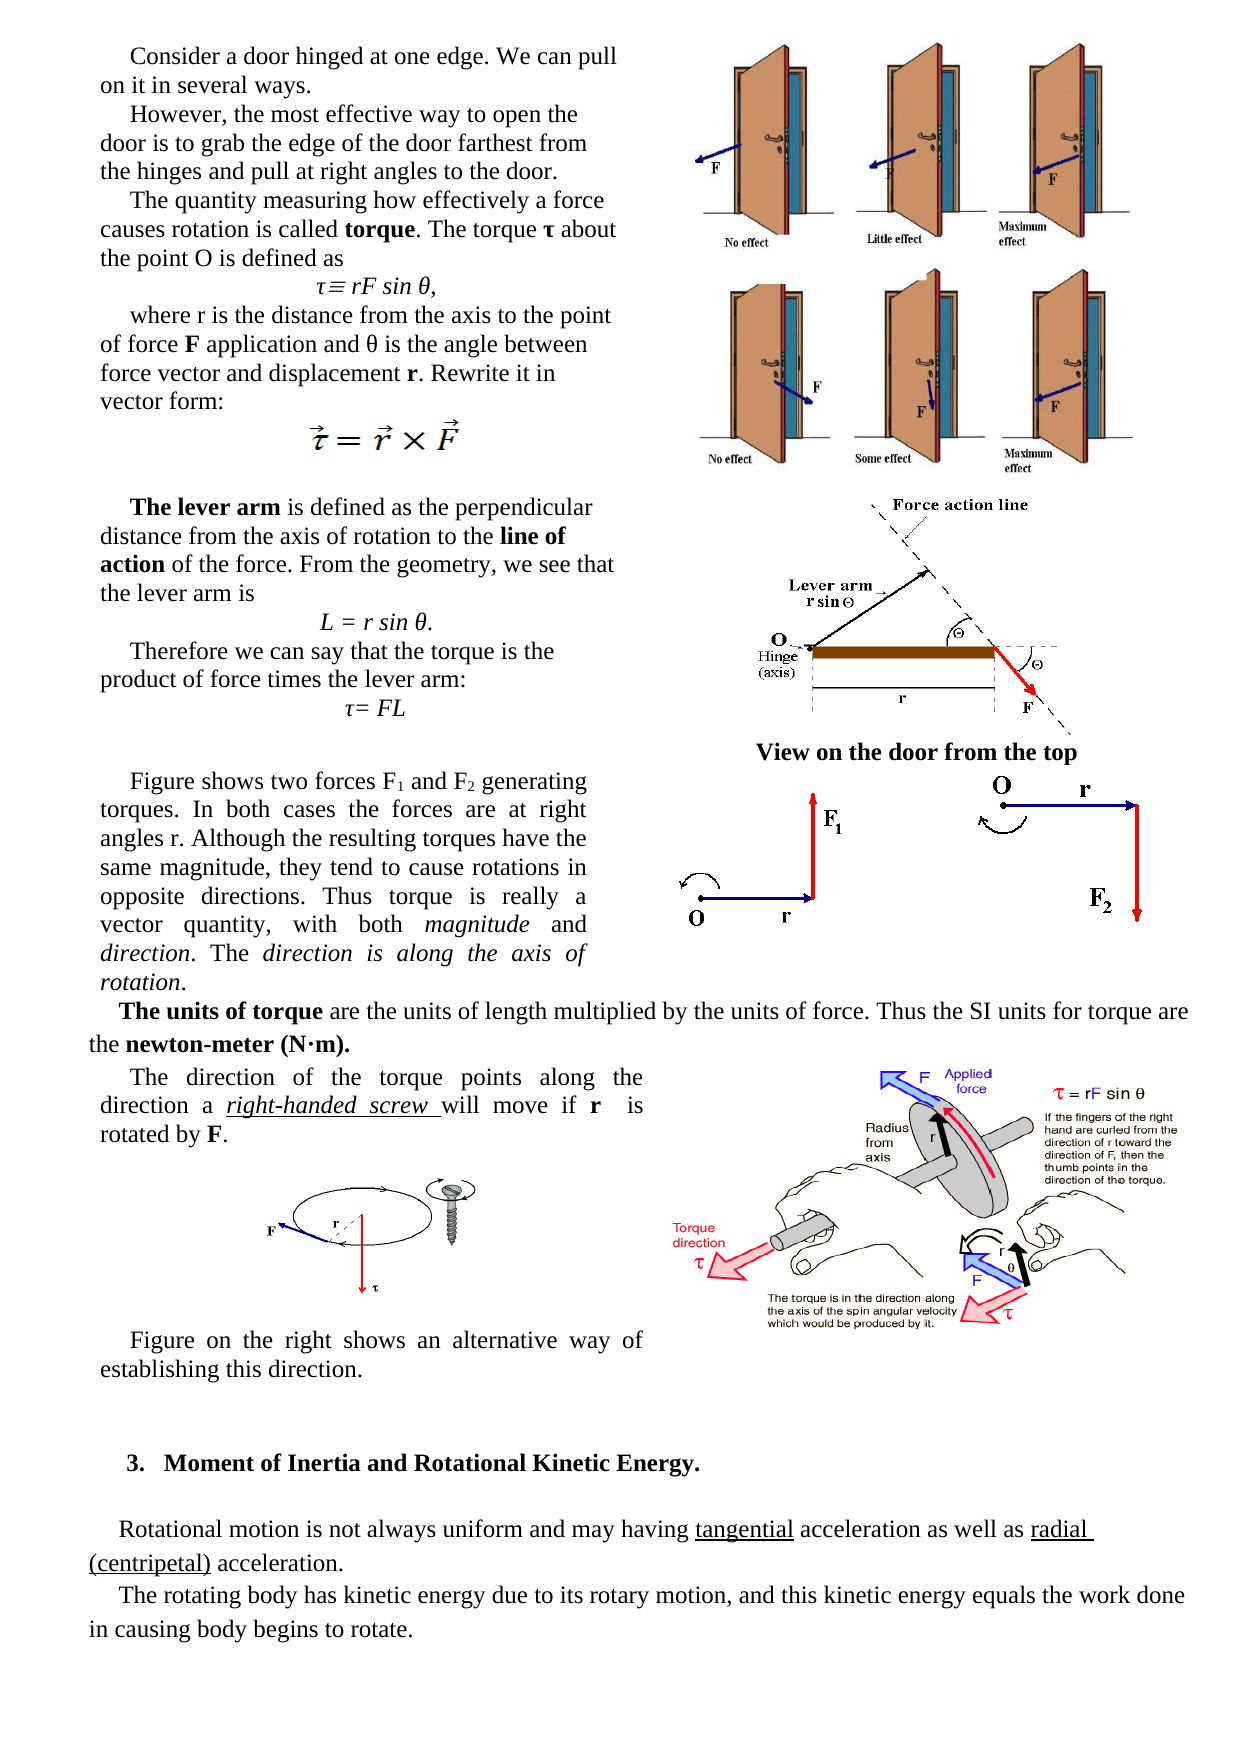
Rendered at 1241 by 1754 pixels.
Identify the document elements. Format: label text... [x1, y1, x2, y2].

picture [666, 1061, 1186, 1336]
picture [263, 1176, 481, 1297]
picture [668, 765, 851, 932]
table_header [634, 41, 1199, 492]
table_cell [598, 766, 921, 996]
text Rotational motion is not always uniform and may having tangential acceleration as well as radial (centripetal) acceleration. [89, 1514, 1199, 1576]
table_header [655, 1062, 1221, 1382]
table_header The direction of the torque points along the direction a right-handed screw will move if r is rotated by F. Figure on the right shows an alternative way of establishing this direction. [89, 1062, 655, 1382]
picture [645, 41, 1153, 487]
table_cell The lever arm is defined as the perpendicular distance from the axis of rotation to the line of action of the force. From the geometry, we see that the lever arm is L = r sin θ. Therefore we can say that the torque is the product of force times the lever arm: τ= FL [89, 492, 634, 766]
picture [757, 492, 1076, 737]
picture [966, 765, 1154, 949]
table_header Consider a door hinged at one edge. We can pull on it in several ways. However, the most effective way to open the door is to grab the edge of the door farthest from the hinges and pull at right angles to the door. The quantity measuring how effectively a force causes rotation is called torque. The torque τ about the point О is defined as τ rF sin θ, where r is the distance from the axis to the point of force F application and θ is the angle between force vector and displacement r. Rewrite it in vector form: [89, 41, 634, 492]
list Moment of Inertia and Rotational Kinetic Energy. [126, 1448, 1199, 1477]
text The rotating body has kinetic energy due to its rotary motion, and this kinetic energy equals the work done in causing body begins to rotate. [89, 1581, 1199, 1642]
table_cell Figure shows two forces F1 and F2 generating torques. In both cases the forces are at right angles r. Although the resulting torques have the same magnitude, they tend to cause rotations in opposite directions. Thus torque is really a vector quantity, with both magnitude and direction. The direction is along the axis of rotation. [89, 766, 598, 996]
table_cell [921, 766, 1199, 996]
picture [292, 415, 461, 464]
text The units of torque are the units of length multiplied by the units of force. Thus the SI units for torque are the newton-meter (N·m). [89, 996, 1199, 1058]
table_cell View on the door from the top [634, 492, 1199, 766]
